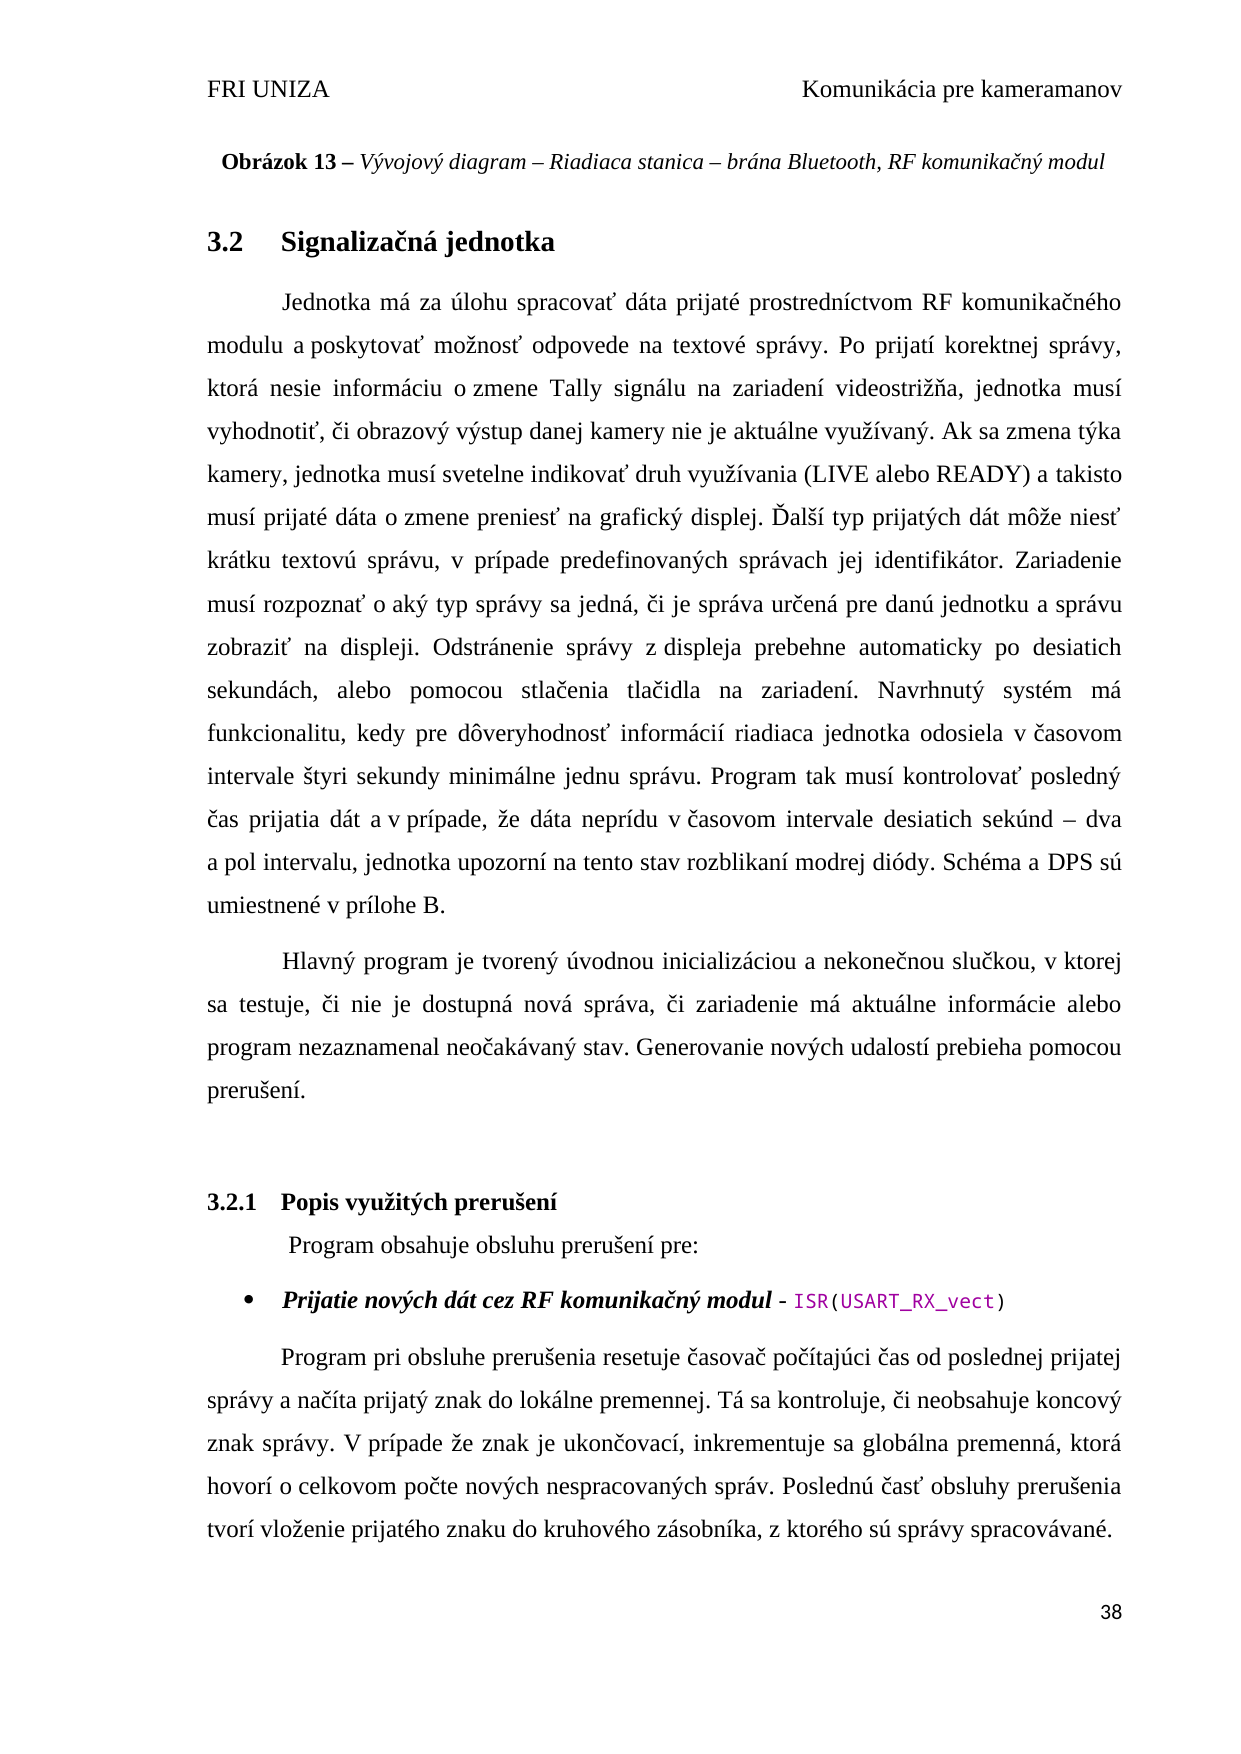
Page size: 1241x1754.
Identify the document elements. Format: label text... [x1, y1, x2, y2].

text Hlavný program je tvorený úvodnou inicializáciou a nekonečnou slučkou, v ktorej sa testuje, či nie je dostupná nová správa, či zariadenie má aktuálne informácie alebo program nezaznamenal neočakávaný stav. Generovanie nových udalostí prebieha pomocou prerušení. [207, 946, 1122, 1104]
subtitle Signalizačná jednotka [207, 224, 1122, 258]
text Program obsahuje obsluhu prerušení pre: [207, 1230, 1122, 1259]
subtitle Popis využitých prerušení [207, 1187, 1122, 1216]
text Obrázok 13 – Vývojový diagram – Riadiaca stanica – brána Bluetooth, RF komunikačný modul [207, 148, 1122, 174]
list Prijatie nových dát cez RF komunikačný modul - ISR(USART_RX_vect) [244, 1286, 1122, 1315]
text Jednotka má za úlohu spracovať dáta prijaté prostredníctvom RF komunikačného modulu a poskytovať možnosť odpovede na textové správy. Po prijatí korektnej správy, ktorá nesie informáciu o zmene Tally signálu na zariadení videostrižňa, jednotka musí vyhodnotiť, či obrazový výstup danej kamery nie je aktuálne využívaný. Ak sa zmena týka kamery, jednotka musí svetelne indikovať druh využívania (LIVE alebo READY) a takisto musí prijaté dáta o zmene preniesť na grafický displej. Ďalší typ prijatých dát môže niesť krátku textovú správu, v prípade predefinovaných správach jej identifikátor. Zariadenie musí rozpoznať o aký typ správy sa jedná, či je správa určená pre danú jednotku a správu zobraziť na displeji. Odstránenie správy z displeja prebehne automaticky po desiatich sekundách, alebo pomocou stlačenia tlačidla na zariadení. Navrhnutý systém má funkcionalitu, kedy pre dôveryhodnosť informácií riadiaca jednotka odosiela v časovom intervale štyri sekundy minimálne jednu správu. Program tak musí kontrolovať posledný čas prijatia dát a v prípade, že dáta neprídu v časovom intervale desiatich sekúnd – dva a pol intervalu, jednotka upozorní na tento stav rozblikaní modrej diódy. Schéma a DPS sú umiestnené v prílohe B. [207, 287, 1122, 919]
text Program pri obsluhe prerušenia resetuje časovač počítajúci čas od poslednej prijatej správy a načíta prijatý znak do lokálne premennej. Tá sa kontroluje, či neobsahuje koncový znak správy. V prípade že znak je ukončovací, inkrementuje sa globálna premenná, ktorá hovorí o celkovom počte nových nespracovaných správ. Poslednú časť obsluhy prerušenia tvorí vloženie prijatého znaku do kruhového zásobníka, z ktorého sú správy spracovávané. [207, 1342, 1122, 1543]
